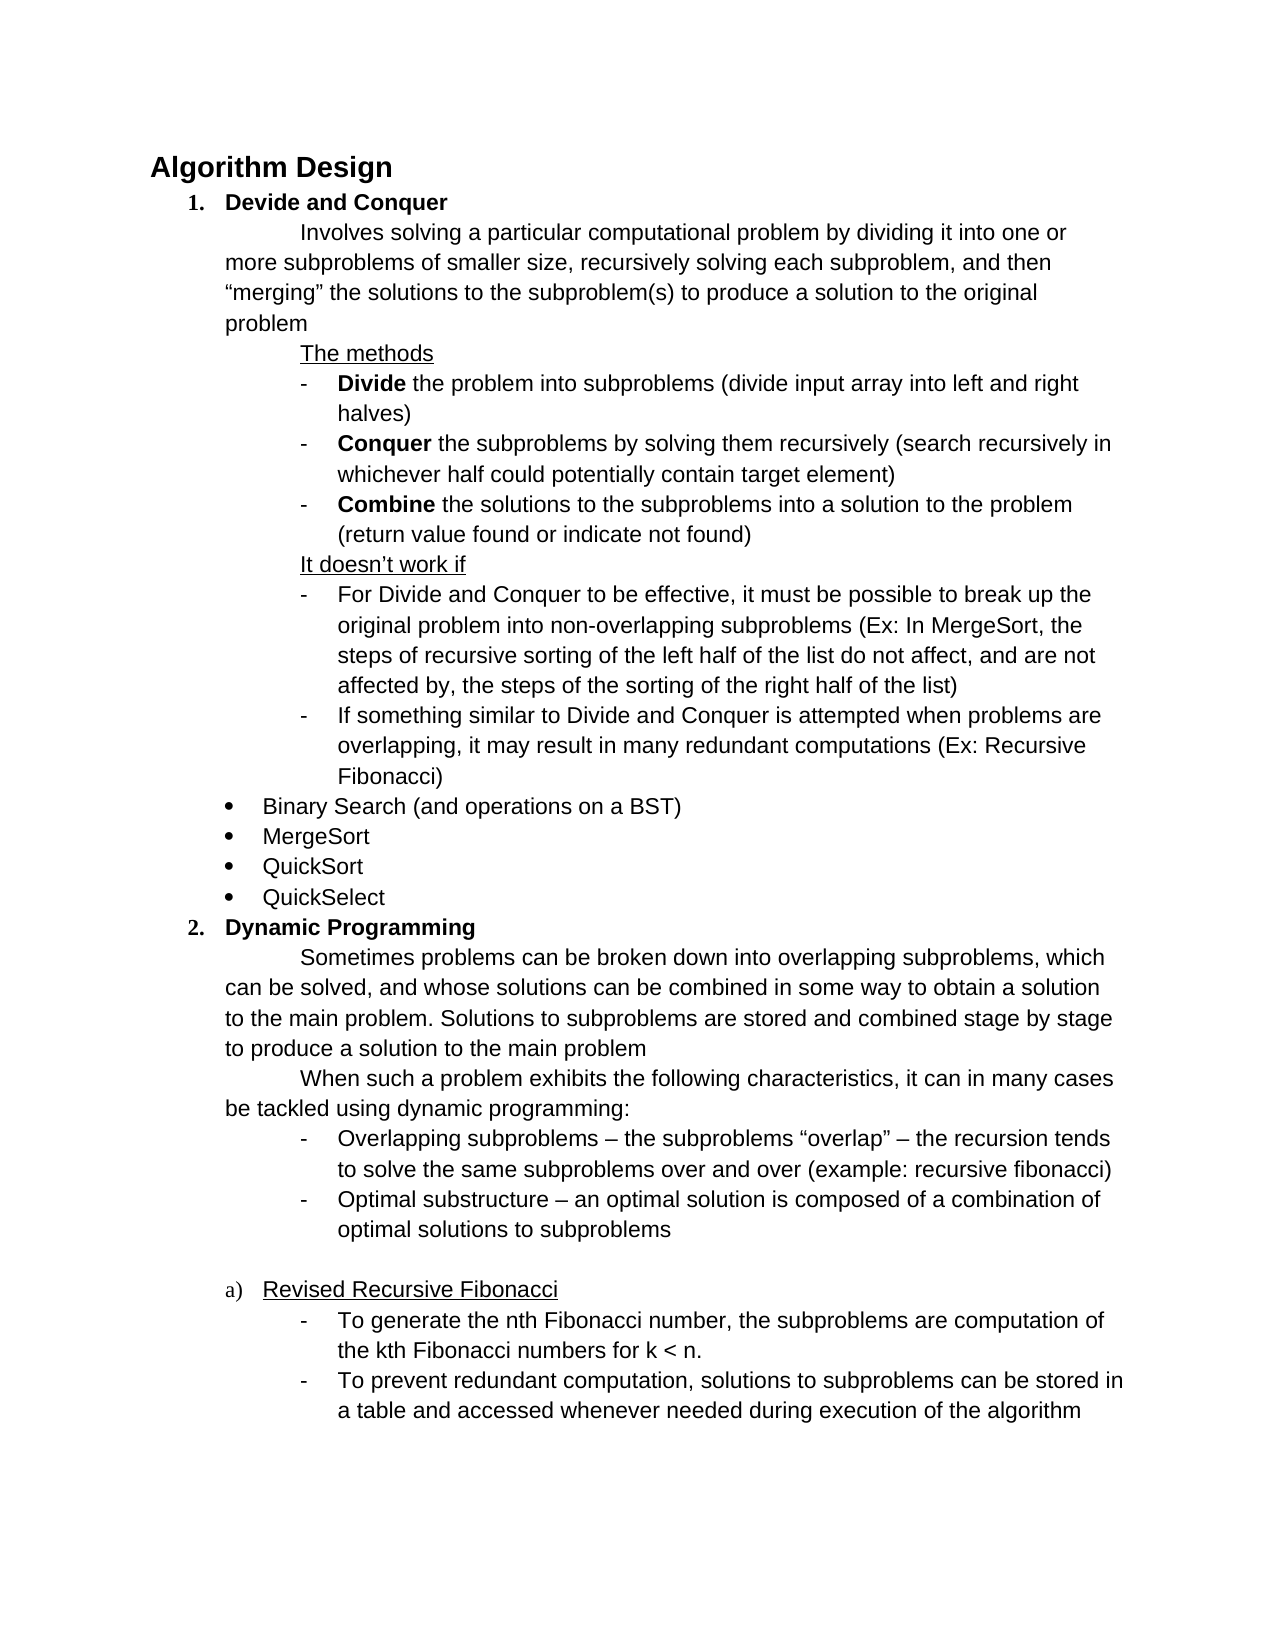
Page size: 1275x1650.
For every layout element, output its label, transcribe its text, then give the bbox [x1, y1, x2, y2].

list Combine the solutions to the subproblems into a solution to the problem (return value found or indicate not found) [300, 491, 1125, 547]
list Binary Search (and operations on a BST) [225, 793, 1125, 819]
list Overlapping subproblems – the subproblems “overlap” – the recursion tends to solve the same subproblems over and over (example: recursive fibonacci) [300, 1125, 1125, 1182]
list Revised Recursive Fibonacci [225, 1276, 1125, 1303]
list To prevent redundant computation, solutions to subproblems can be stored in a table and accessed whenever needed during execution of the algorithm [300, 1367, 1125, 1424]
list If something similar to Divide and Conquer is attempted when problems are overlapping, it may result in many redundant computations (Ex: Recursive Fibonacci) [300, 702, 1125, 789]
text Sometimes problems can be broken down into overlapping subproblems, which can be solved, and whose solutions can be combined in some way to obtain a solution to the main problem. Solutions to subproblems are stored and combined stage by stage to produce a solution to the main problem [225, 944, 1125, 1061]
list Devide and Conquer [187, 188, 1125, 215]
text The methods [225, 340, 1125, 366]
list MergeSort [225, 823, 1125, 849]
list QuickSort [225, 853, 1125, 880]
list Optimal substructure – an optimal solution is composed of a combination of optimal solutions to subproblems [300, 1186, 1125, 1242]
list QuickSelect [225, 883, 1125, 910]
list For Divide and Conquer to be effective, it must be possible to break up the original problem into non-overlapping subproblems (Ex: In MergeSort, the steps of recursive sorting of the left half of the list do not affect, and are not affected by, the steps of the sorting of the right half of the list) [300, 581, 1125, 698]
text When such a problem exhibits the following characteristics, it can in many cases be tackled using dynamic programming: [225, 1065, 1125, 1122]
text Algorithm Design [150, 150, 1125, 183]
list Conquer the subproblems by solving them recursively (search recursively in whichever half could potentially contain target element) [300, 430, 1125, 487]
text Involves solving a particular computational problem by dividing it into one or more subproblems of smaller size, recursively solving each subproblem, and then “merging” the solutions to the subproblem(s) to produce a solution to the original problem [225, 219, 1125, 336]
list Dynamic Programming [187, 914, 1125, 940]
list To generate the nth Fibonacci number, the subproblems are computation of the kth Fibonacci numbers for k < n. [300, 1307, 1125, 1363]
list Divide the problem into subproblems (divide input array into left and right halves) [300, 370, 1125, 427]
text It doesn’t work if [300, 551, 1125, 578]
